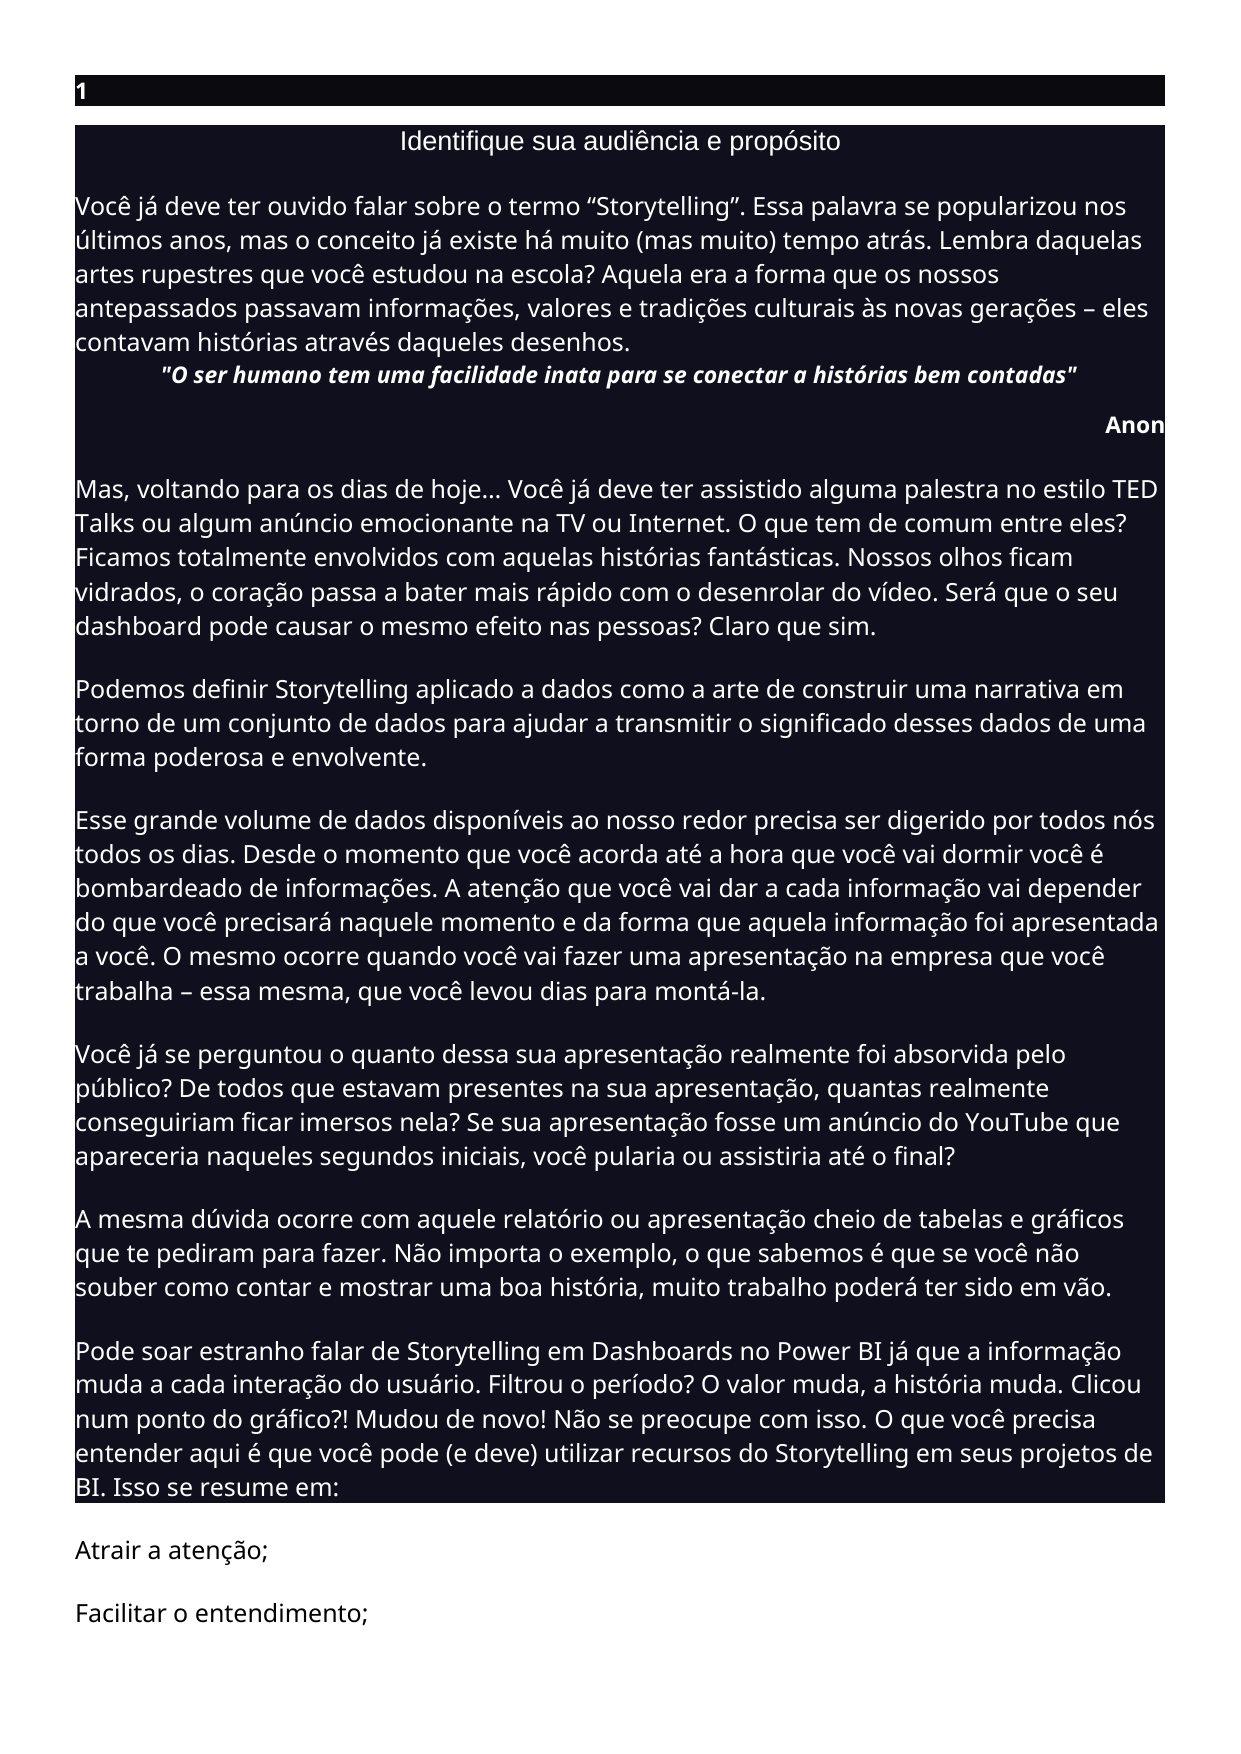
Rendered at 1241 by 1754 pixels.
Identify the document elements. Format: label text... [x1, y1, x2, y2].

subtitle Identifique sua audiência e propósito [75, 393, 1165, 424]
text Podemos definir Storytelling aplicado a dados como a arte de construir uma narrativa em torno de um conjunto de dados para ajudar a transmitir o significado desses dados de uma forma poderosa e envolvente. [75, 939, 1165, 1041]
text Neste eBook vou te passar um Guia super completo para você fazer aquele Dashboard INCRÍVEL. Ah, importante ressaltar que todos os exemplos foram desenvolvidos no Power BI. Ou seja, tudo que eu mostrar aqui você conseguirá aplicar sem maiores problemas. [75, 75, 1165, 177]
text Esse grande volume de dados disponíveis ao nosso redor precisa ser digerido por todos nós todos os dias. Desde o momento que você acorda até a hora que você vai dormir você é bombardeado de informações. A atenção que você vai dar a cada informação vai depender do que você precisará naquele momento e da forma que aquela informação foi apresentada a você. O mesmo ocorre quando você vai fazer uma apresentação na empresa que você trabalha – essa mesma, que você levou dias para montá-la. [75, 1070, 1165, 1274]
text Mas, voltando para os dias de hoje… Você já deve ter assistido alguma palestra no estilo TED Talks ou algum anúncio emocionante na TV ou Internet. O que tem de comum entre eles? Ficamos totalmente envolvidos com aquelas histórias fantásticas. Nossos olhos ficam vidrados, o coração passa a bater mais rápido com o desenrolar do vídeo. Será que o seu dashboard pode causar o mesmo efeito nas pessoas? Claro que sim. [75, 739, 1165, 909]
text 1 [75, 342, 1165, 373]
text Criar Dashboards de alto impacto visual é mais fácil do que pensamos. Você não precisa ser nenhum designer para conseguir prender a atenção dos usuários com seus Dashboards. Basta seguir os 9 passos abaixo que você também vai conseguir criar soluções incríveis: [75, 240, 1165, 342]
subtitle 9 Passos para um Dashboard de Sucesso [75, 177, 1165, 208]
text Anon [75, 676, 1165, 708]
text A mesma dúvida ocorre com aquele relatório ou apresentação cheio de tabelas e gráficos que te pediram para fazer. Não importa o exemplo, o que sabemos é que se você não souber como contar e mostrar uma boa história, muito trabalho poderá ter sido em vão. [75, 1469, 1165, 1571]
text Você já se perguntou o quanto dessa sua apresentação realmente foi absorvida pelo público? De todos que estavam presentes na sua apresentação, quantas realmente conseguiriam ficar imersos nela? Se sua apresentação fosse um anúncio do YouTube que apareceria naqueles segundos iniciais, você pularia ou assistiria até o final? [75, 1304, 1165, 1440]
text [75, 1600, 1165, 1668]
text "O ser humano tem uma facilidade inata para se conectar a histórias bem contadas" [75, 626, 1165, 657]
text Você já deve ter ouvido falar sobre o termo “Storytelling”. Essa palavra se popularizou nos últimos anos, mas o conceito já existe há muito (mas muito) tempo atrás. Lembra daquelas artes rupestres que você estudou na escola? Aquela era a forma que os nossos antepassados passavam informações, valores e tradições culturais às novas gerações – eles contavam histórias através daqueles desenhos. [75, 456, 1165, 626]
